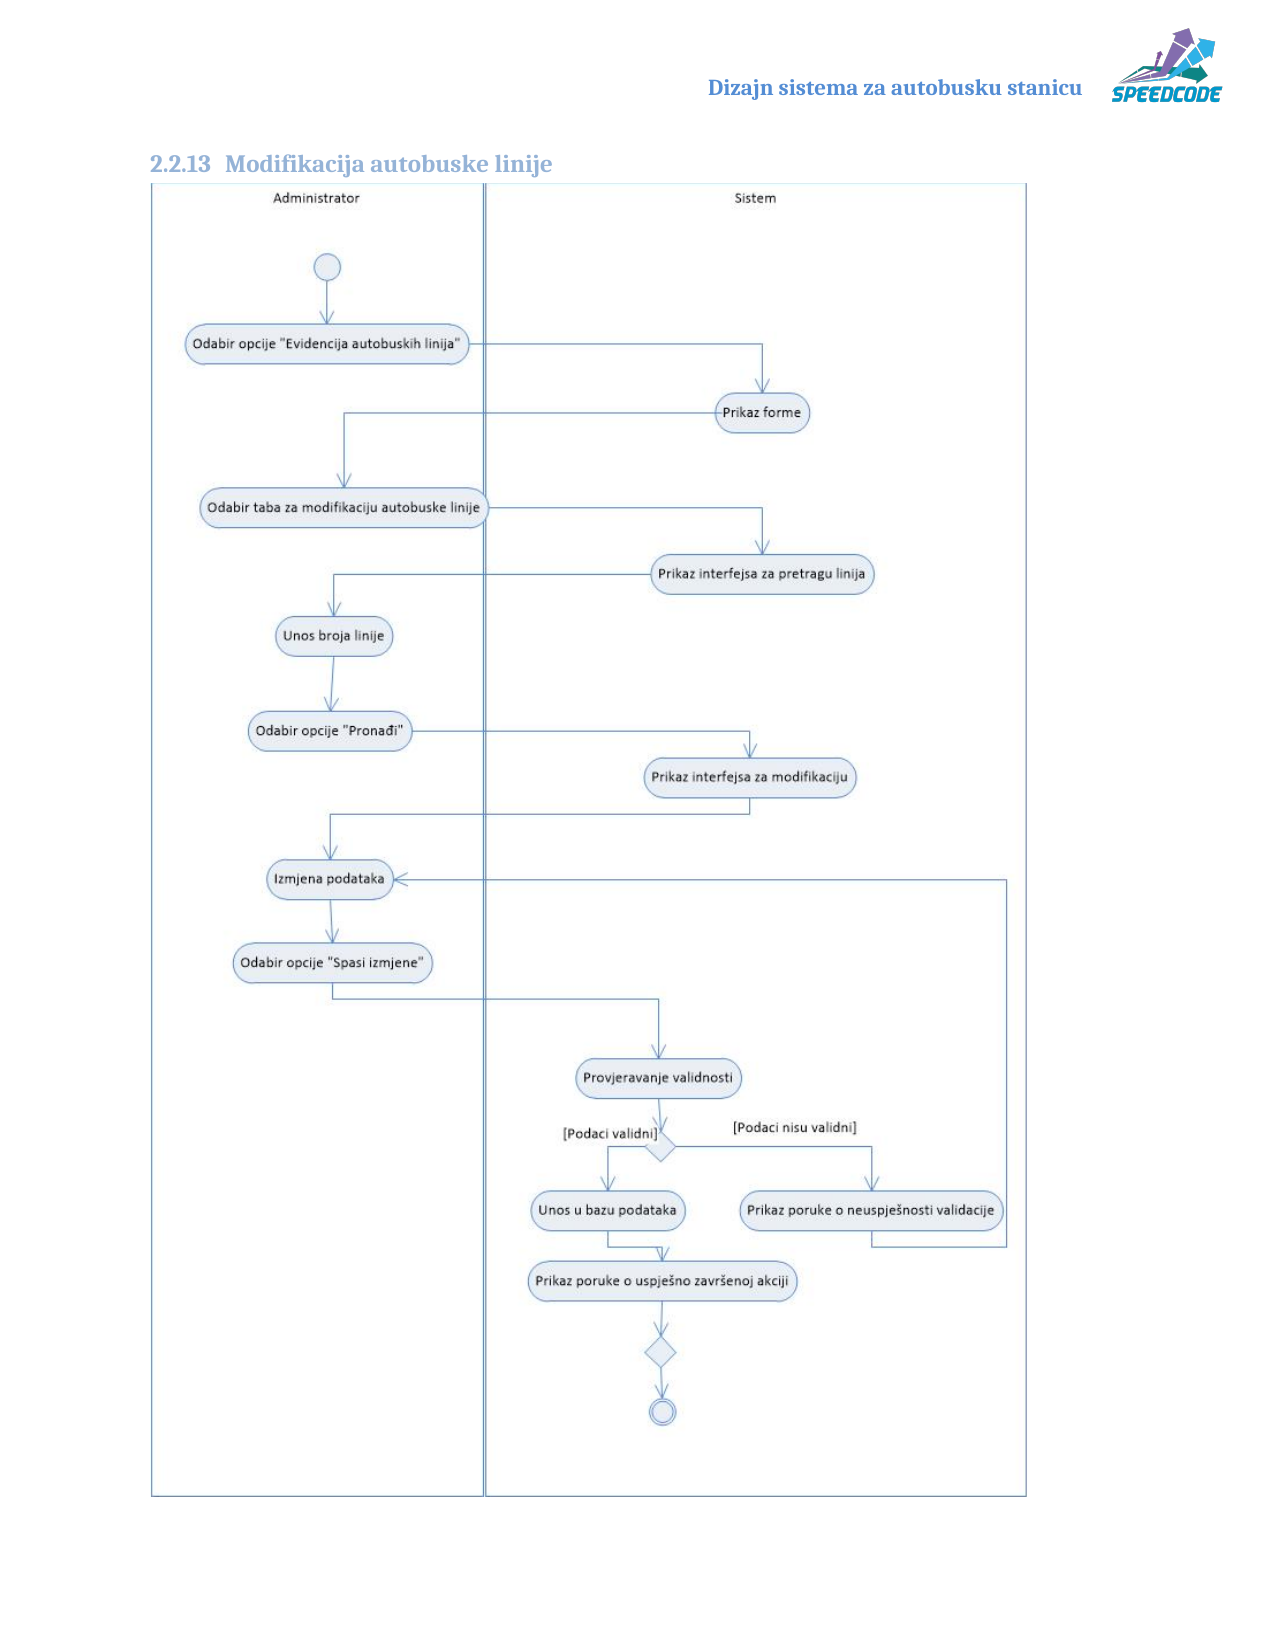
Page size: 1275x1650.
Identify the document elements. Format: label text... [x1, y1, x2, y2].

picture [1106, 20, 1227, 107]
picture [150, 183, 1028, 1497]
subtitle Modifikacija autobuske linije [150, 150, 1125, 179]
